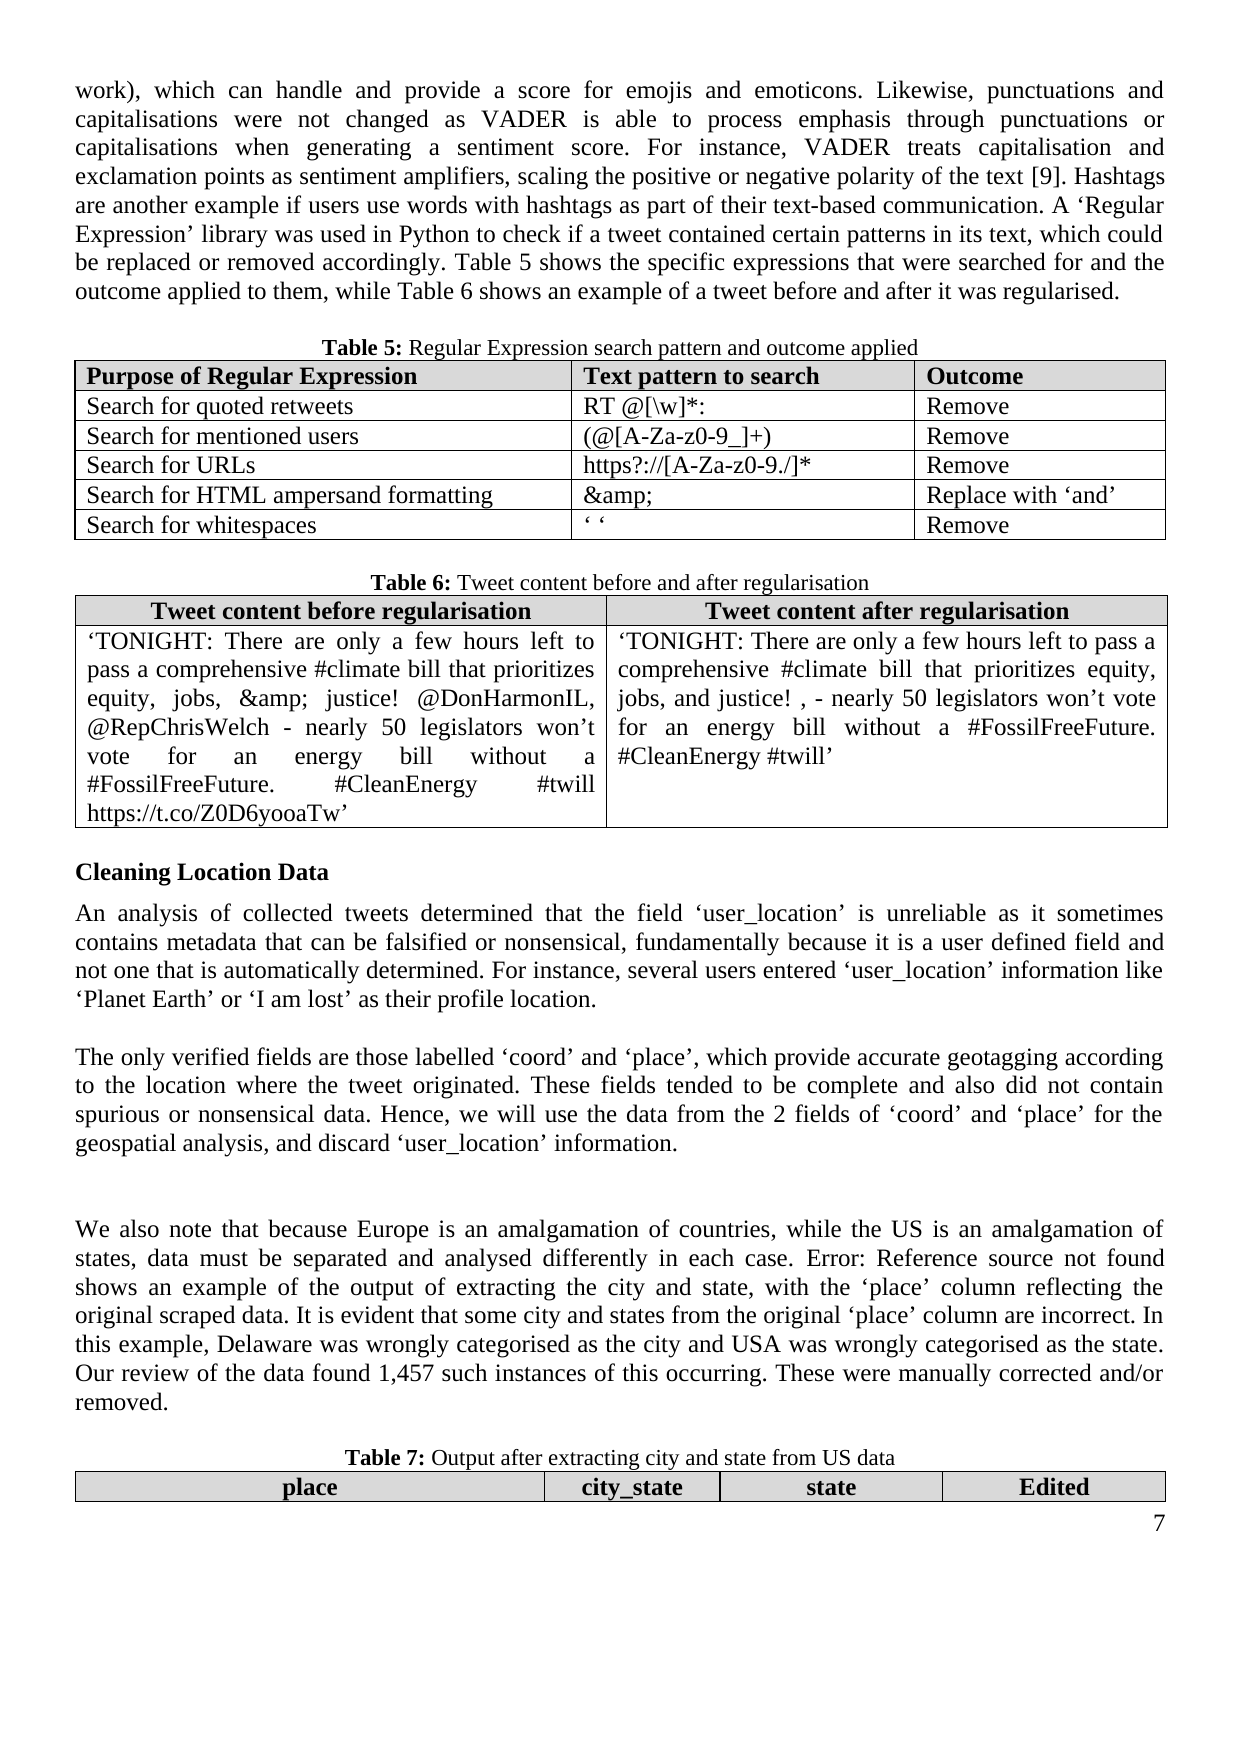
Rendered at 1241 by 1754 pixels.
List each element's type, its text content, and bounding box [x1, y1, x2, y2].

text Table 7: Output after extracting city and state from US data [75, 1444, 1165, 1471]
table_cell Search for mentioned users [76, 421, 571, 449]
text We also note that because Europe is an amalgamation of countries, while the US is an amalgamation of states, data must be separated and analysed differently in each case. Error! Reference source not found. shows an example of the output of extracting the city and state, with the ‘place’ column reflecting the original scraped data. It is evident that some city and states from the original ‘place’ column are incorrect. In this example, Delaware was wrongly categorised as the city and USA was wrongly categorised as the state. Our review of the data found 1,457 such instances of this occurring. These were manually corrected and/or removed. [75, 1214, 1165, 1416]
table_cell ‘TONIGHT: There are only a few hours left to pass a comprehensive #climate bill that prioritizes equity, jobs, and justice! , - nearly 50 legislators won’t vote for an energy bill without a #FossilFreeFuture. #CleanEnergy #twill’ [607, 626, 1167, 827]
table_header Tweet content before regularisation [76, 596, 606, 625]
table_cell Search for URLs [76, 451, 571, 479]
table_cell RT @[\w]*: [572, 391, 914, 420]
table_cell Remove [915, 391, 1165, 420]
table_cell ‘TONIGHT: There are only a few hours left to pass a comprehensive #climate bill that prioritizes equity, jobs, &amp; justice! @DonHarmonIL, @RepChrisWelch - nearly 50 legislators won’t vote for an energy bill without a #FossilFreeFuture. #CleanEnergy #twill https://t.co/Z0D6yooaTw’ [76, 626, 606, 827]
table_cell Search for whitespaces [76, 510, 571, 539]
table_cell Search for HTML ampersand formatting [76, 480, 571, 509]
table_cell https?://[A-Za-z0-9./]* [572, 451, 914, 479]
table_cell Search for quoted retweets [76, 391, 571, 420]
table_cell Remove [915, 451, 1165, 479]
table_cell (@[A-Za-z0-9_]+) [572, 421, 914, 449]
table_cell Remove [915, 421, 1165, 449]
table_cell Replace with ‘and’ [915, 480, 1165, 509]
table_header city_state [545, 1472, 719, 1501]
table_header Outcome [915, 361, 1165, 390]
table_header state [721, 1472, 942, 1501]
table_cell &amp; [572, 480, 914, 509]
text An analysis of collected tweets determined that the field ‘user_location’ is unreliable as it sometimes contains metadata that can be falsified or nonsensical, fundamentally because it is a user defined field and not one that is automatically determined. For instance, several users entered ‘user_location’ information like ‘Planet Earth’ or ‘I am lost’ as their profile location. [75, 898, 1165, 1013]
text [75, 75, 1165, 305]
text Table 6: Tweet content before and after regularisation [75, 569, 1165, 595]
table_header place [76, 1472, 544, 1501]
text The only verified fields are those labelled ‘coord’ and ‘place’, which provide accurate geotagging according to the location where the tweet originated. These fields tended to be complete and also did not contain spurious or nonsensical data. Hence, we will use the data from the 2 fields of ‘coord’ and ‘place’ for the geospatial analysis, and discard ‘user_location’ information. [75, 1042, 1165, 1157]
text Table 5: Regular Expression search pattern and outcome applied [75, 334, 1165, 360]
table_cell ‘ ‘ [572, 510, 914, 539]
table_header Edited [943, 1472, 1165, 1501]
table_header Tweet content after regularisation [607, 596, 1167, 625]
subtitle Cleaning Location Data [75, 857, 1165, 886]
table_cell Remove [915, 510, 1165, 539]
table_header Text pattern to search [572, 361, 914, 390]
table_header Purpose of Regular Expression [76, 361, 571, 390]
